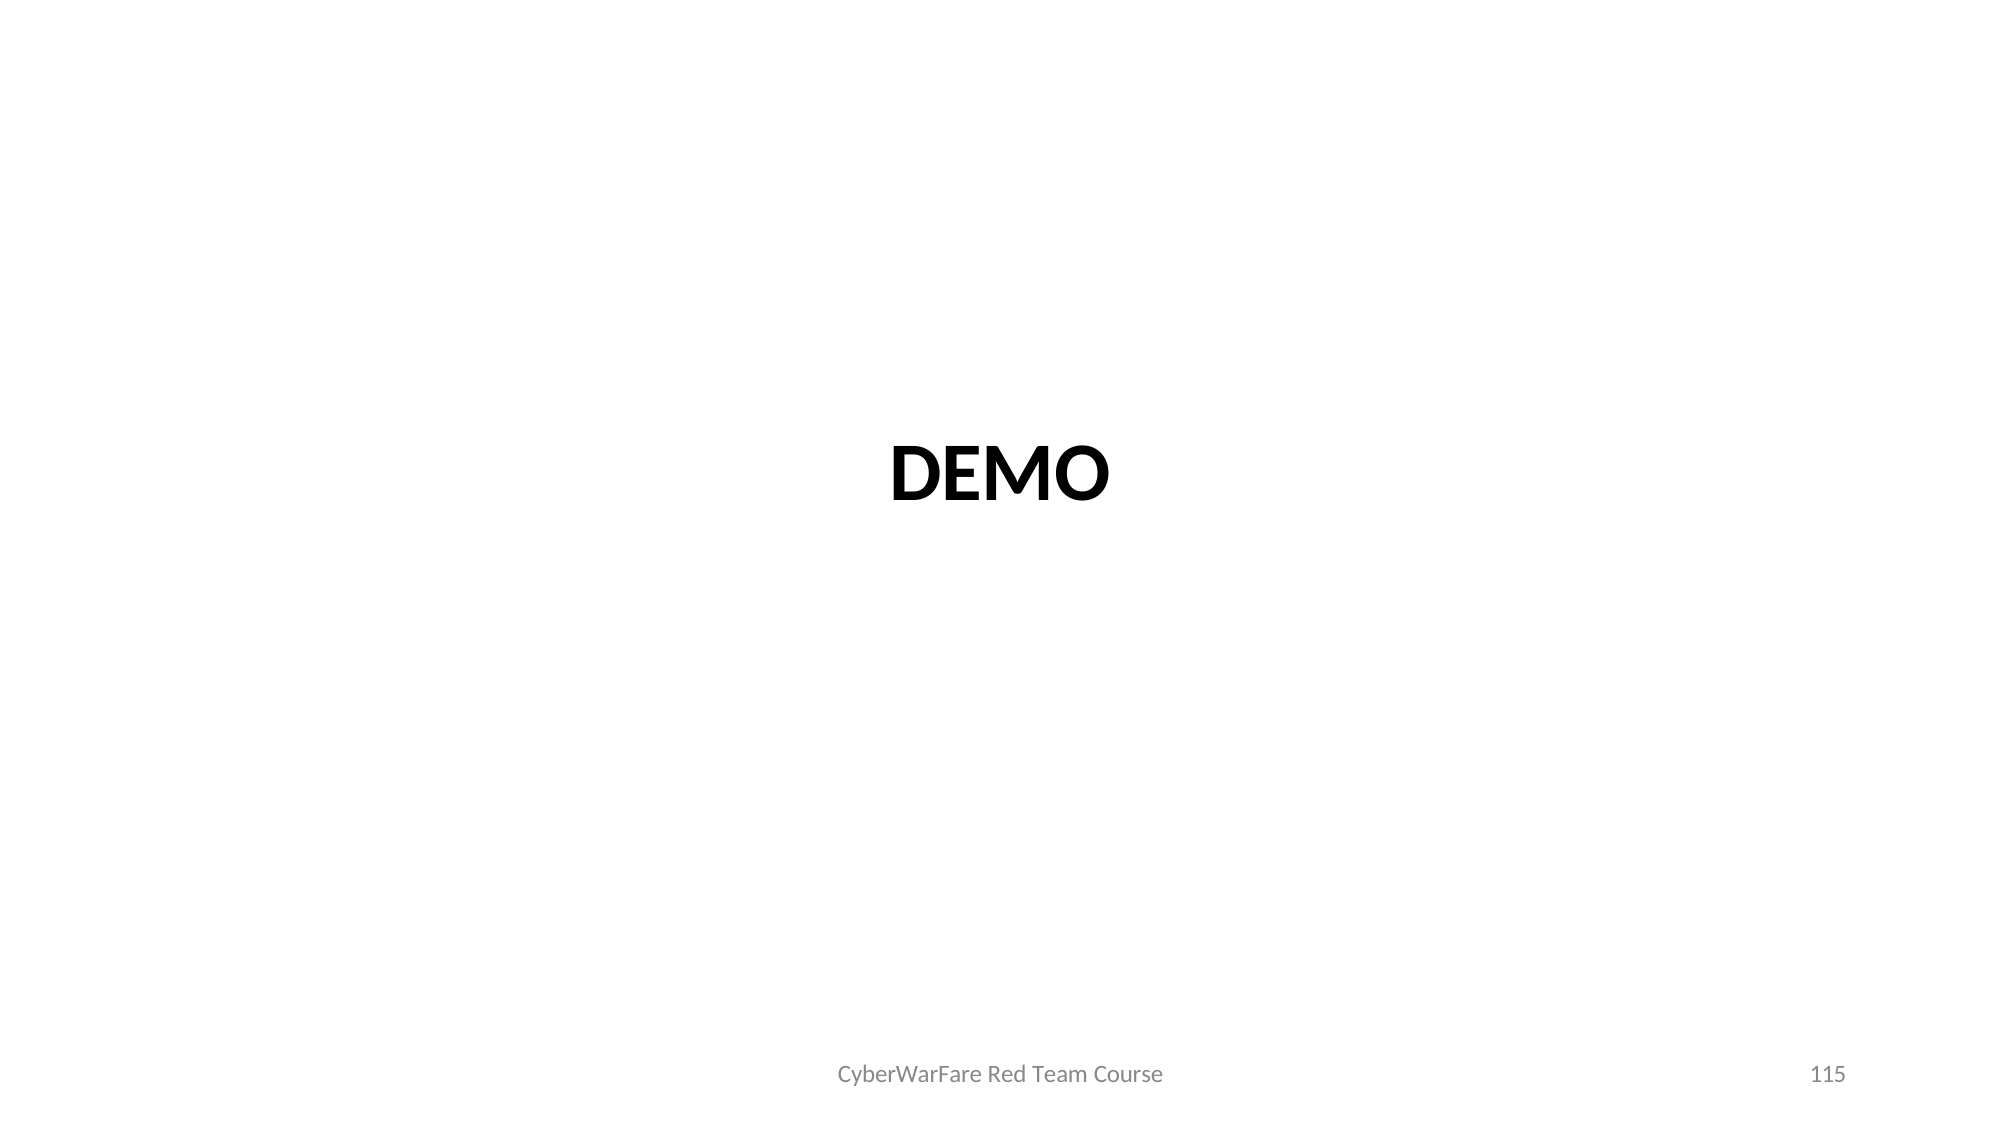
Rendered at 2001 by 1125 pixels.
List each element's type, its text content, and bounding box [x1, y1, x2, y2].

subtitle DEMO [0, 420, 2000, 521]
